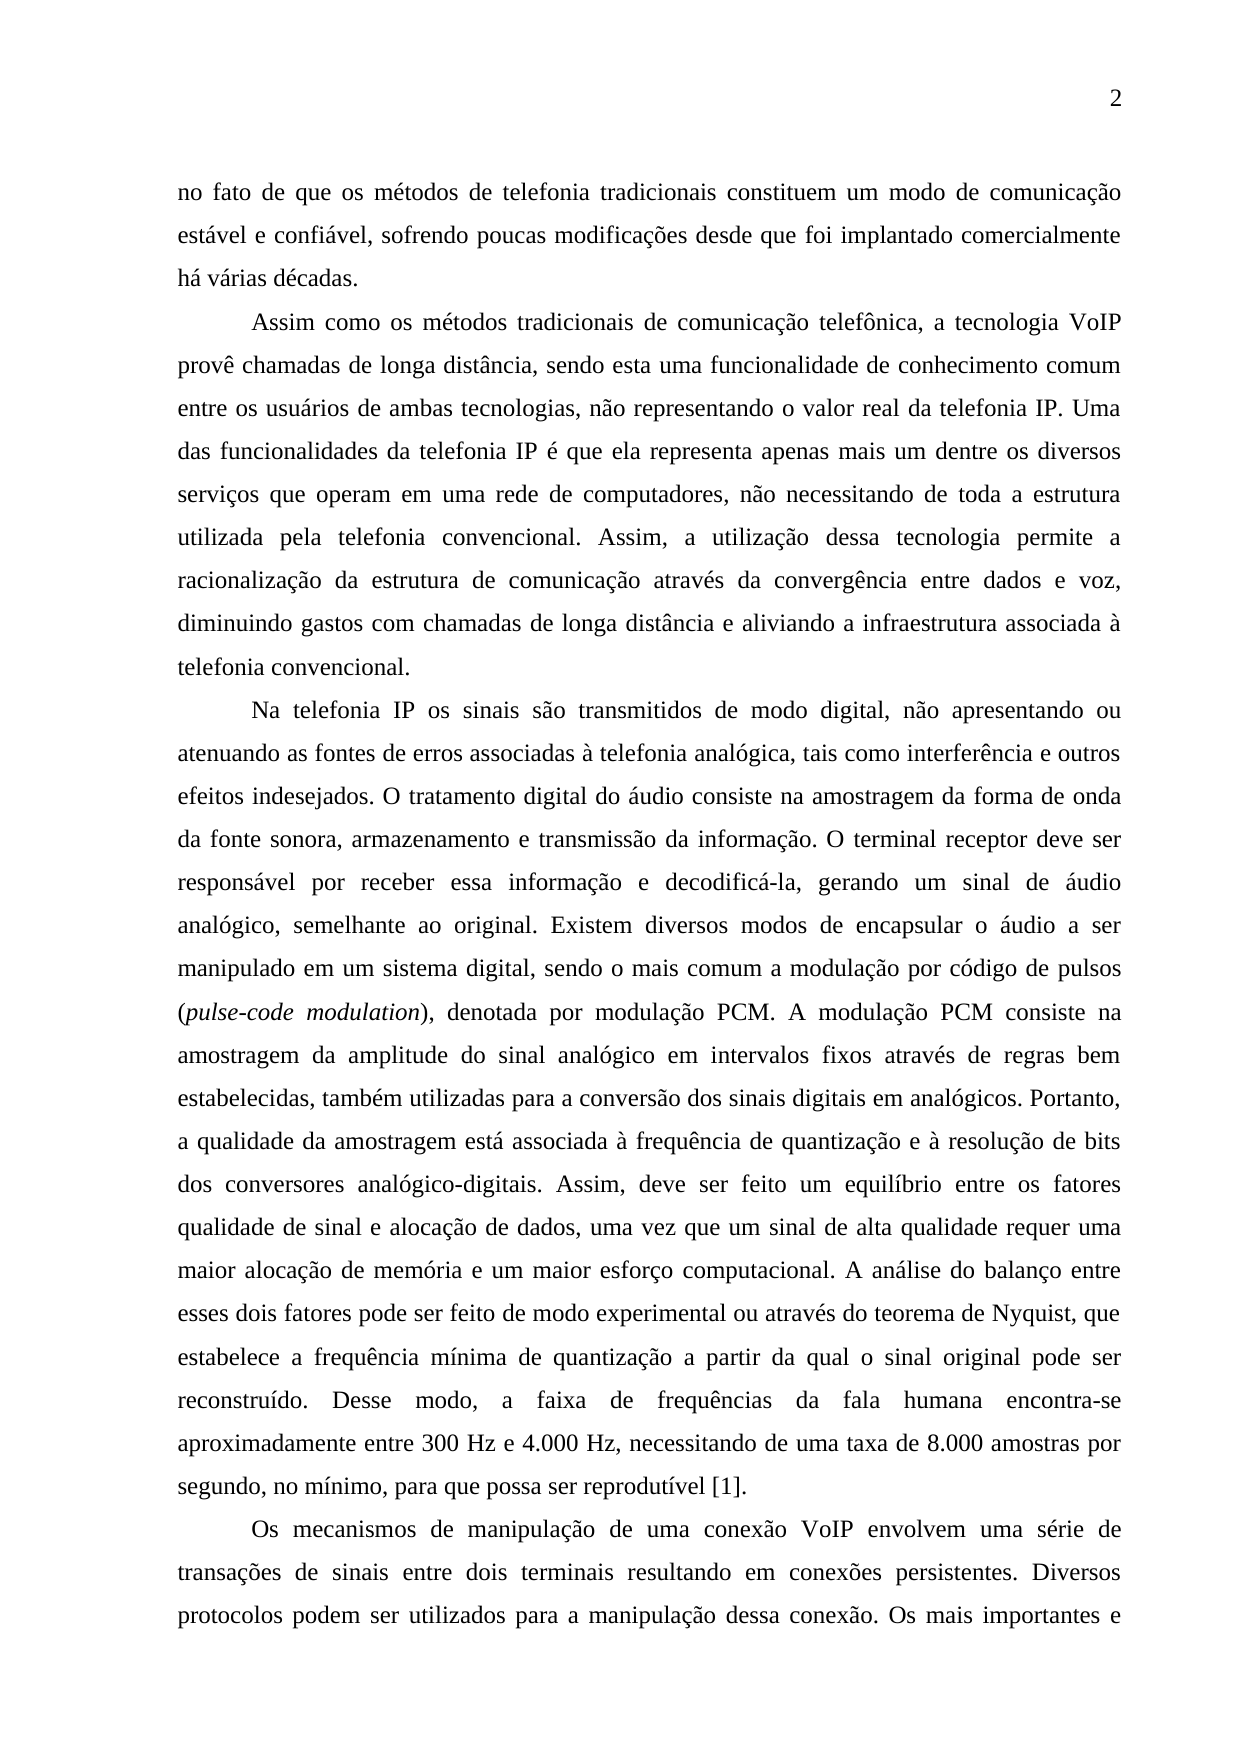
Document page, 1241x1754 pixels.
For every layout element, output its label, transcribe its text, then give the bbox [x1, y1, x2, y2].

text Assim como os métodos tradicionais de comunicação telefônica, a tecnologia VoIP provê chamadas de longa distância, sendo esta uma funcionalidade de conhecimento comum entre os usuários de ambas tecnologias, não representando o valor real da telefonia IP. Uma das funcionalidades da telefonia IP é que ela representa apenas mais um dentre os diversos serviços que operam em uma rede de computadores, não necessitando de toda a estrutura utilizada pela telefonia convencional. Assim, a utilização dessa tecnologia permite a racionalização da estrutura de comunicação através da convergência entre dados e voz, diminuindo gastos com chamadas de longa distância e aliviando a infraestrutura associada à telefonia convencional. [177, 307, 1122, 680]
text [177, 1514, 1122, 1629]
text Na telefonia IP os sinais são transmitidos de modo digital, não apresentando ou atenuando as fontes de erros associadas à telefonia analógica, tais como interferência e outros efeitos indesejados. O tratamento digital do áudio consiste na amostragem da forma de onda da fonte sonora, armazenamento e transmissão da informação. O terminal receptor deve ser responsável por receber essa informação e decodificá-la, gerando um sinal de áudio analógico, semelhante ao original. Existem diversos modos de encapsular o áudio a ser manipulado em um sistema digital, sendo o mais comum a modulação por código de pulsos (pulse-code modulation), denotada por modulação PCM. A modulação PCM consiste na amostragem da amplitude do sinal analógico em intervalos fixos através de regras bem estabelecidas, também utilizadas para a conversão dos sinais digitais em analógicos. Portanto, a qualidade da amostragem está associada à frequência de quantização e à resolução de bits dos conversores analógico-digitais. Assim, deve ser feito um equilíbrio entre os fatores qualidade de sinal e alocação de dados, uma vez que um sinal de alta qualidade requer uma maior alocação de memória e um maior esforço computacional. A análise do balanço entre esses dois fatores pode ser feito de modo experimental ou através do teorema de Nyquist, que estabelece a frequência mínima de quantização a partir da qual o sinal original pode ser reconstruído. Desse modo, a faixa de frequências da fala humana encontra-se aproximadamente entre 300 Hz e 4.000 Hz, necessitando de uma taxa de 8.000 amostras por segundo, no mínimo, para que possa ser reprodutível [1]. [177, 695, 1122, 1500]
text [177, 177, 1122, 292]
